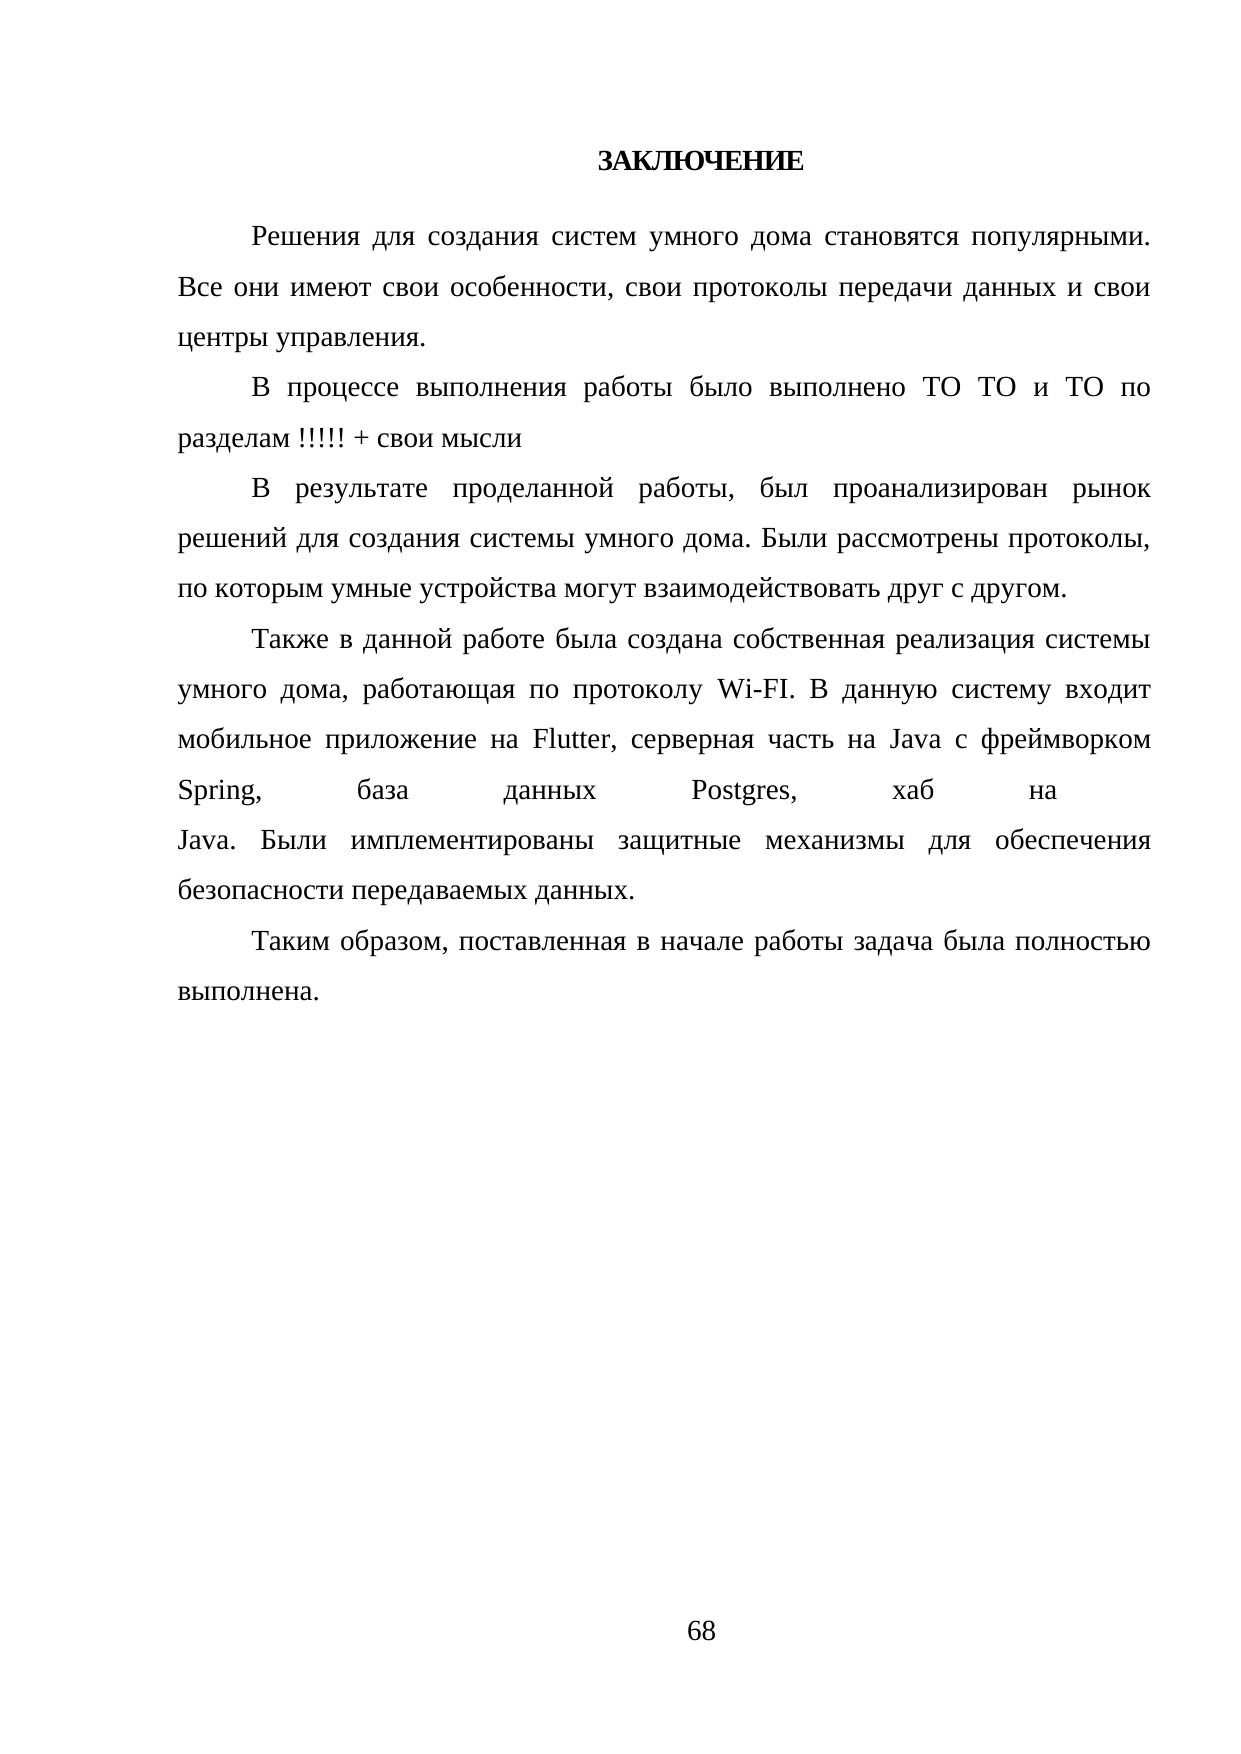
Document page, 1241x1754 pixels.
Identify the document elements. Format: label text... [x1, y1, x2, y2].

text В результате проделанной работы, был проанализирован рынок решений для создания системы умного дома. Были рассмотрены протоколы, по которым умные устройства могут взаимодействовать друг с другом. [177, 470, 1152, 604]
text ЗАКЛЮЧЕНИЕ [236, 143, 1093, 177]
text Также в данной работе была создана собственная реализация системы умного дома, работающая по протоколу Wi-FI. В данную систему входит мобильное приложение на Flutter, серверная часть на Java с фреймворком Spring, база данных Postgres, хаб на Java. Были имплементированы защитные механизмы для обеспечения безопасности передаваемых данных. [177, 621, 1152, 906]
text Решения для создания систем умного дома становятся популярными. Все они имеют свои особенности, свои протоколы передачи данных и свои центры управления. [177, 218, 1152, 353]
text Таким образом, поставленная в начале работы задача была полностью выполнена. [177, 923, 1152, 1007]
text В процессе выполнения работы было выполнено ТО ТО и ТО по разделам !!!!! + свои мысли [177, 369, 1152, 453]
